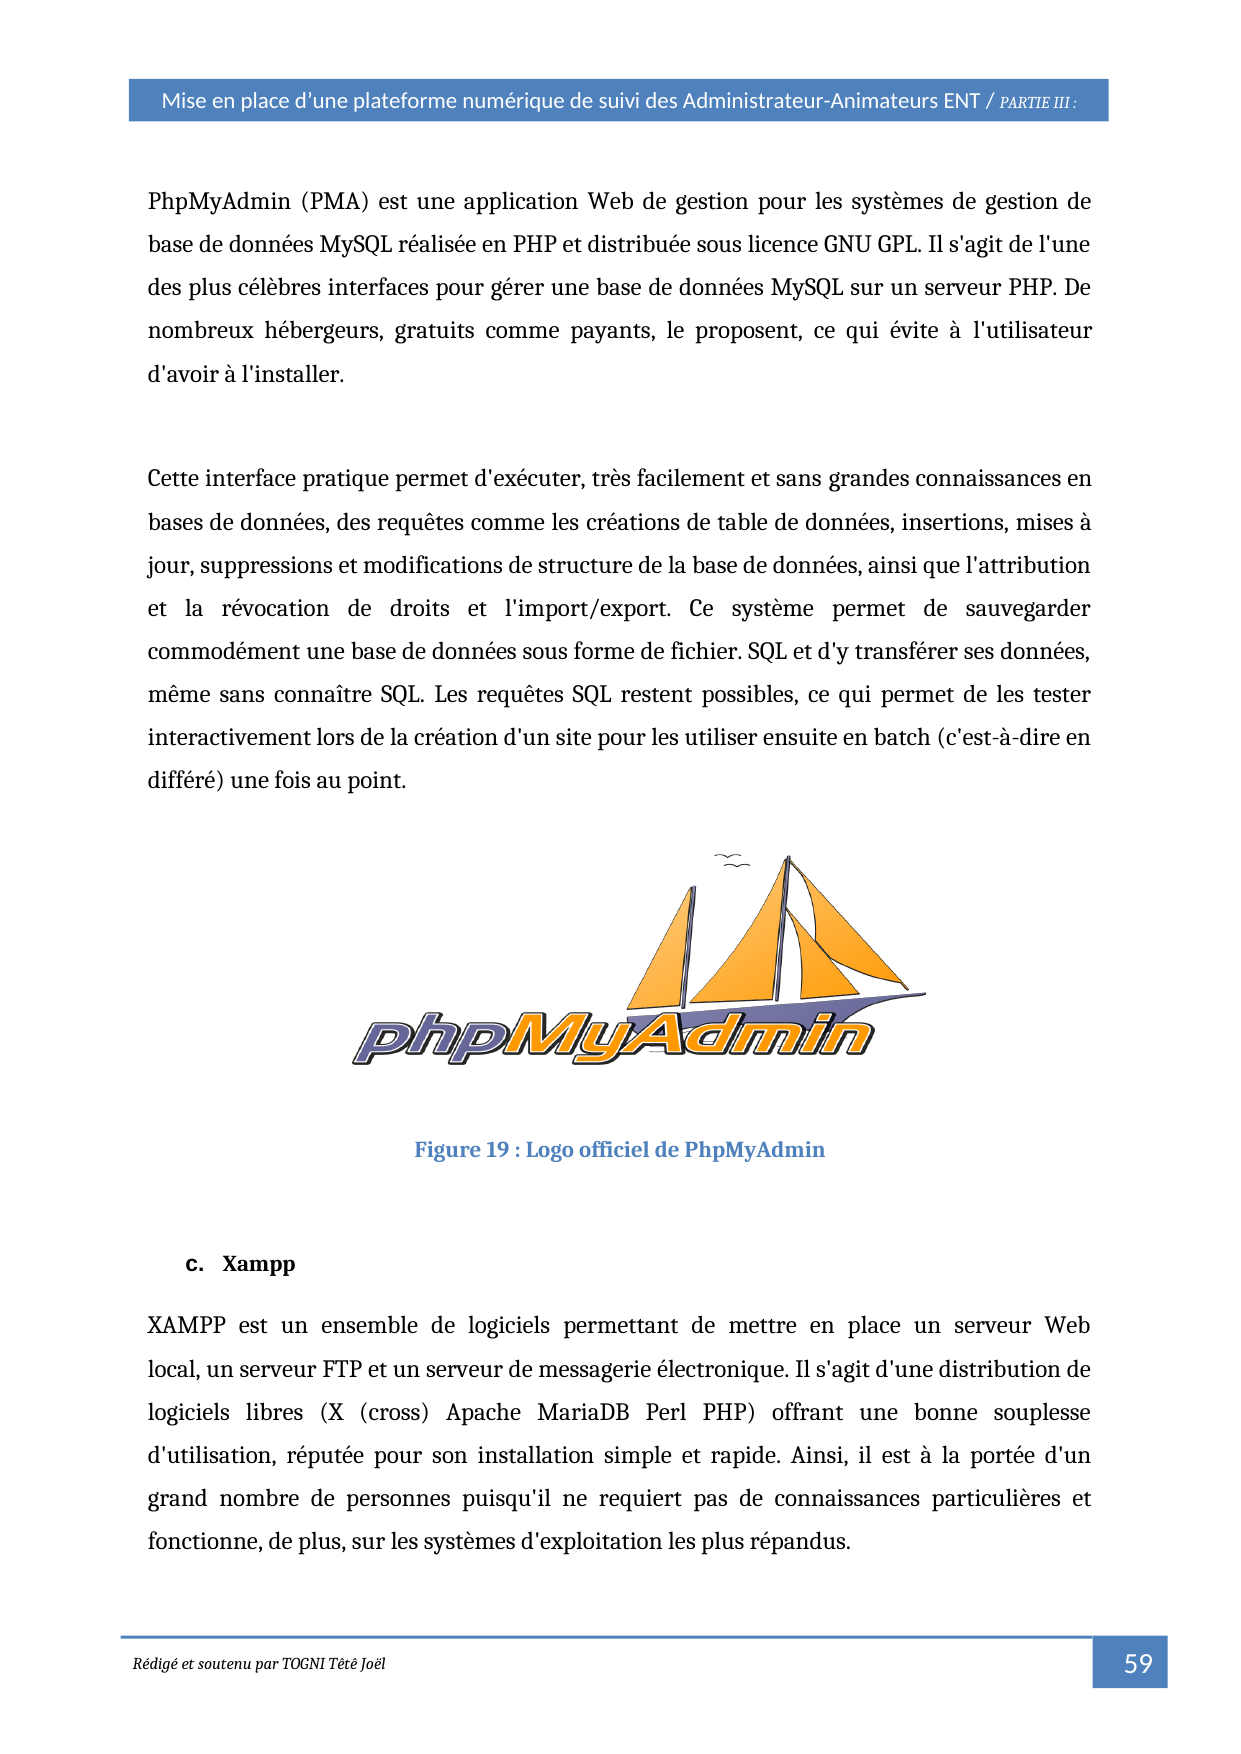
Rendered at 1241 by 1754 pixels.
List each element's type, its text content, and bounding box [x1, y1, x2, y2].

list Xampp [185, 1250, 1092, 1277]
text XAMPP est un ensemble de logiciels permettant de mettre en place un serveur Web local, un serveur FTP et un serveur de messagerie électronique. Il s'agit d'une distribution de logiciels libres (X (cross) Apache MariaDB Perl PHP) offrant une bonne souplesse d'utilisation, réputée pour son installation simple et rapide. Ainsi, il est à la portée d'un grand nombre de personnes puisqu'il ne requiert pas de connaissances particulières et fonctionne, de plus, sur les systèmes d'exploitation les plus répandus. [148, 1311, 1092, 1556]
picture [351, 830, 927, 1102]
text PhpMyAdmin (PMA) est une application Web de gestion pour les systèmes de gestion de base de données MySQL réalisée en PHP et distribuée sous licence GNU GPL. Il s'agit de l'une des plus célèbres interfaces pour gérer une base de données MySQL sur un serveur PHP. De nombreux hébergeurs, gratuits comme payants, le proposent, ce qui évite à l'utilisateur d'avoir à l'installer. [148, 187, 1092, 388]
text Figure 19 : Logo officiel de PhpMyAdmin [148, 1136, 1092, 1163]
text Cette interface pratique permet d'exécuter, très facilement et sans grandes connaissances en bases de données, des requêtes comme les créations de table de données, insertions, mises à jour, suppressions et modifications de structure de la base de données, ainsi que l'attribution et la révocation de droits et l'import/export. Ce système permet de sauvegarder commodément une base de données sous forme de fichier. SQL et d'y transférer ses données, même sans connaître SQL. Les requêtes SQL restent possibles, ce qui permet de les tester interactivement lors de la création d'un site pour les utiliser ensuite en batch (c'est-à-dire en différé) une fois au point. [148, 423, 1092, 795]
